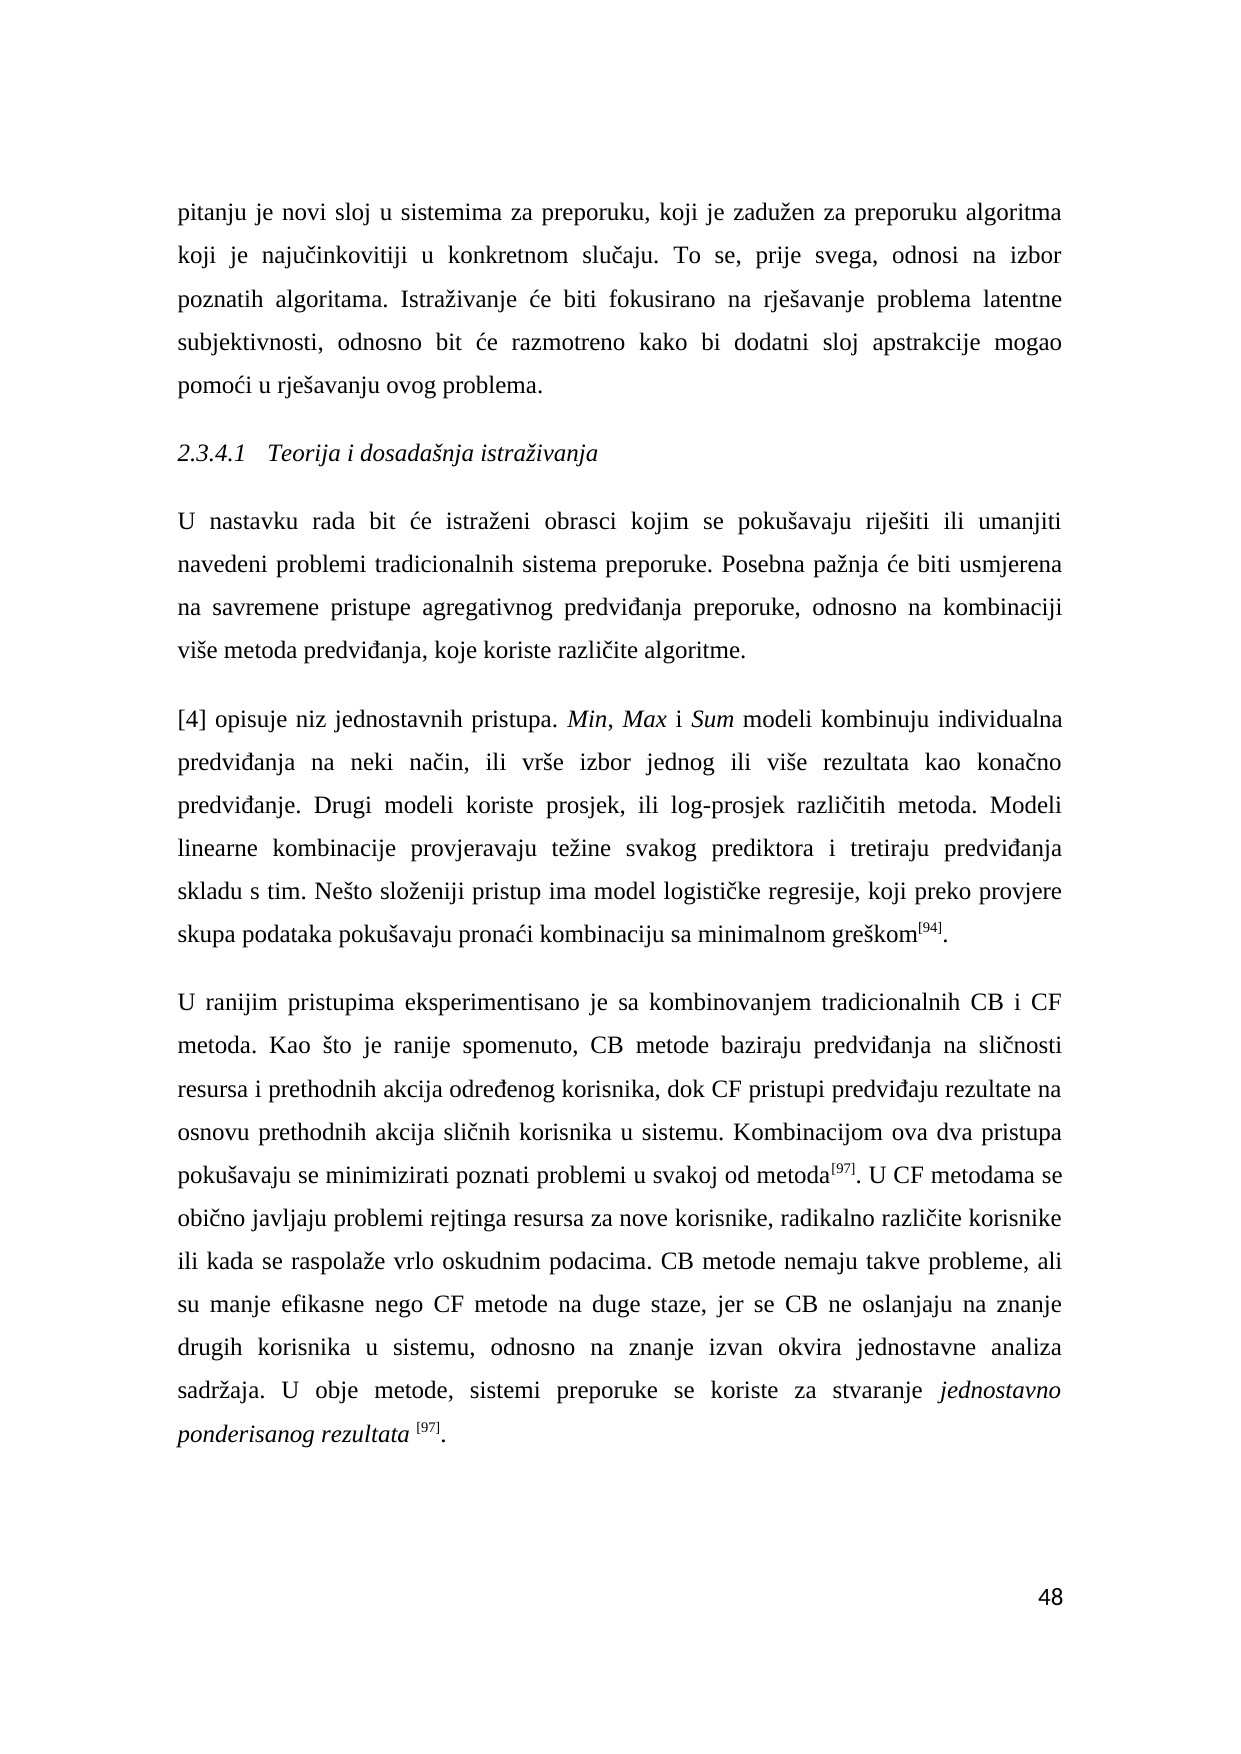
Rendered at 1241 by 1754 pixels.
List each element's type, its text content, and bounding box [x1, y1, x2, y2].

text U ranijim pristupima eksperimentisano je sa kombinovanjem tradicionalnih CB i CF metoda. Kao što je ranije spomenuto, CB metode baziraju predviđanja na sličnosti resursa i prethodnih akcija određenog korisnika, dok CF pristupi predviđaju rezultate na osnovu prethodnih akcija sličnih korisnika u sistemu. Kombinacijom ova dva pristupa pokušavaju se minimizirati poznati problemi u svakoj od metoda[97]. U CF metodama se obično javljaju problemi rejtinga resursa za nove korisnike, radikalno različite korisnike ili kada se raspolaže vrlo oskudnim podacima. CB metode nemaju takve probleme, ali su manje efikasne nego CF metode na duge staze, jer se CB ne oslanjaju na znanje drugih korisnika u sistemu, odnosno na znanje izvan okvira jednostavne analiza sadržaja. U obje metode, sistemi preporuke se koriste za stvaranje jednostavno ponderisanog rezultata [97]. [177, 987, 1063, 1447]
subtitle Teorija i dosadašnja istraživanja [177, 438, 1063, 467]
text [4] opisuje niz jednostavnih pristupa. Min, Max i Sum modeli kombinuju individualna predviđanja na neki način, ili vrše izbor jednog ili više rezultata kao konačno predviđanje. Drugi modeli koriste prosjek, ili log-prosjek različitih metoda. Modeli linearne kombinacije provjeravaju težine svakog prediktora i tretiraju predviđanja skladu s tim. Nešto složeniji pristup ima model logističke regresije, koji preko provjere skupa podataka pokušavaju pronaći kombinaciju sa minimalnom greškom[94]. [177, 704, 1063, 948]
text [177, 197, 1063, 399]
text U nastavku rada bit će istraženi obrasci kojim se pokušavaju riješiti ili umanjiti navedeni problemi tradicionalnih sistema preporuke. Posebna pažnja će biti usmjerena na savremene pristupe agregativnog predviđanja preporuke, odnosno na kombinaciji više metoda predviđanja, koje koriste različite algoritme. [177, 506, 1063, 664]
